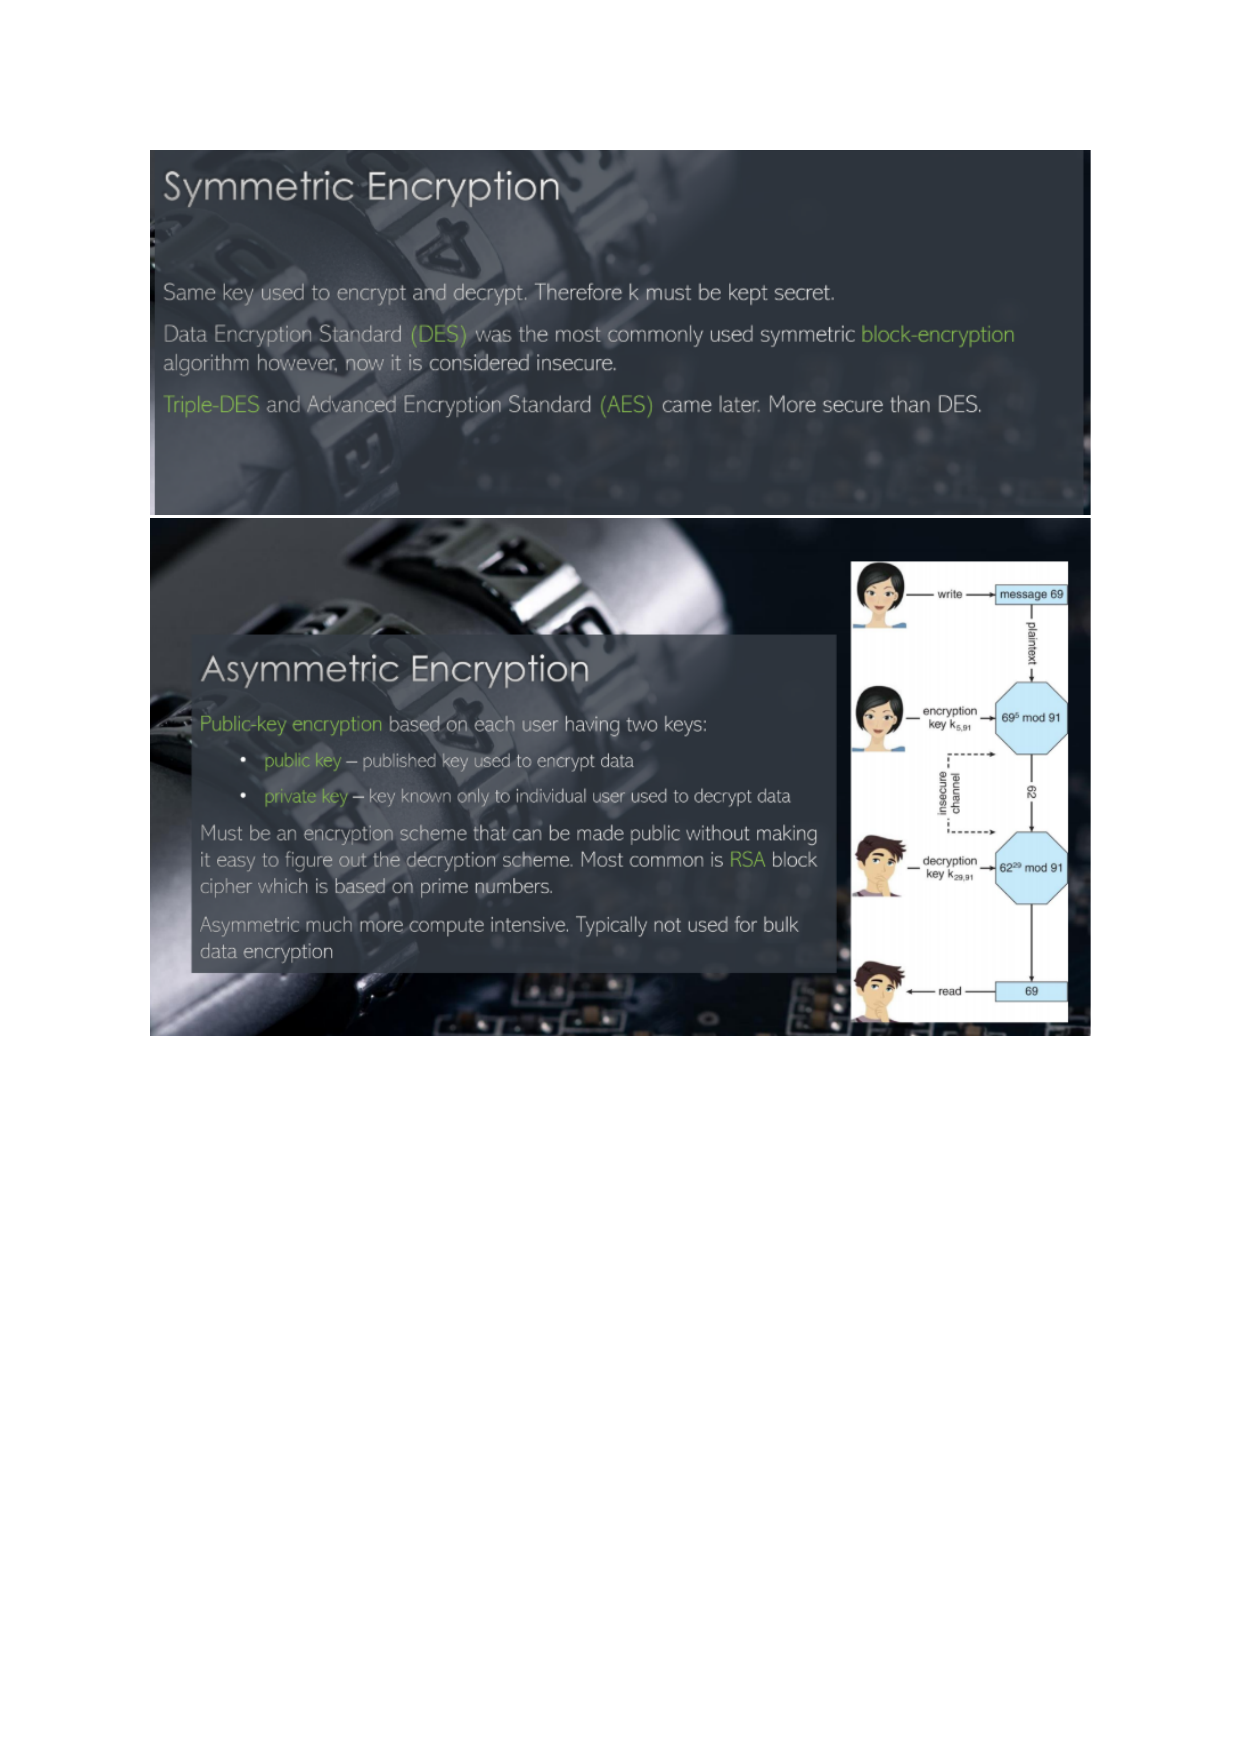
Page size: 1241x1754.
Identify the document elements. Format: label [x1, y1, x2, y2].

picture [150, 150, 1091, 515]
picture [150, 518, 1091, 1036]
